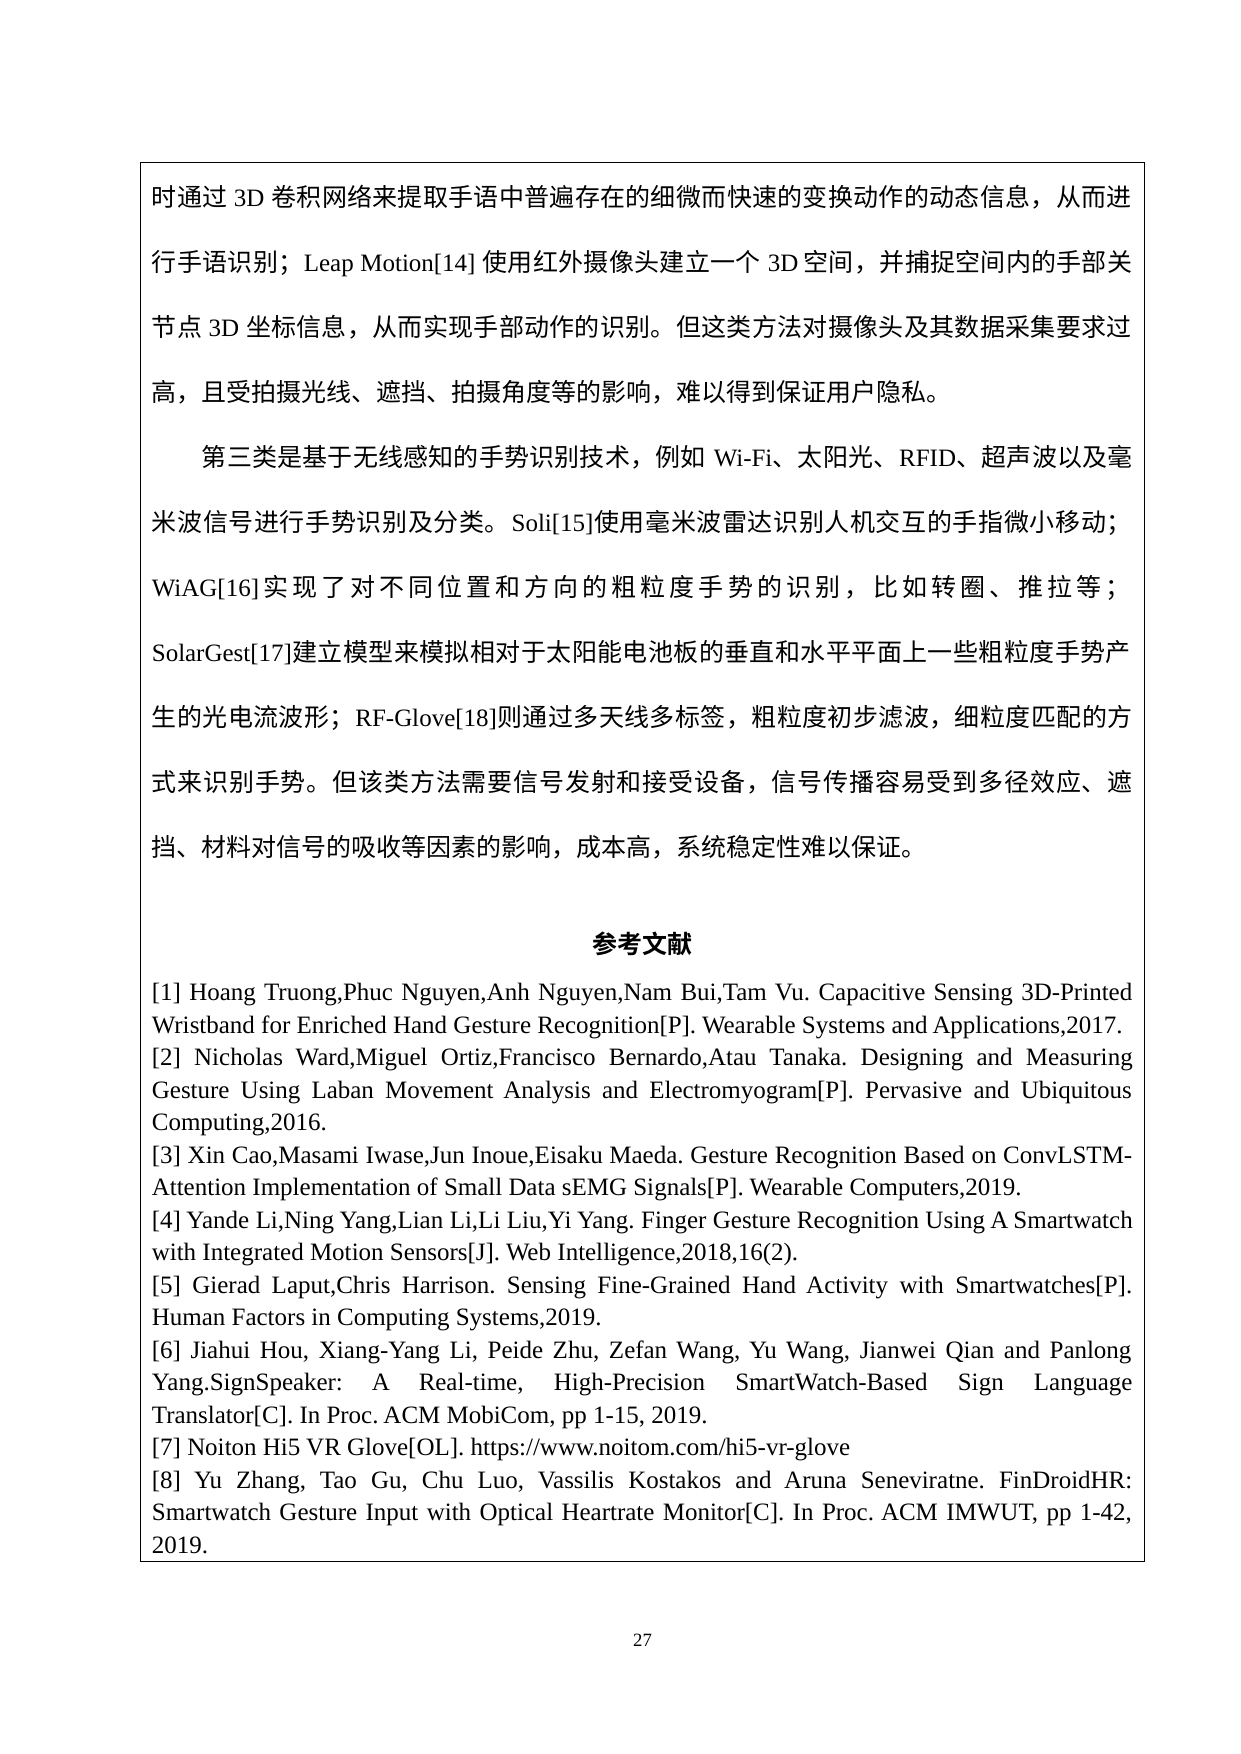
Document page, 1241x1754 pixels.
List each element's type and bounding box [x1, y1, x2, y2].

table_header [141, 163, 1144, 1561]
